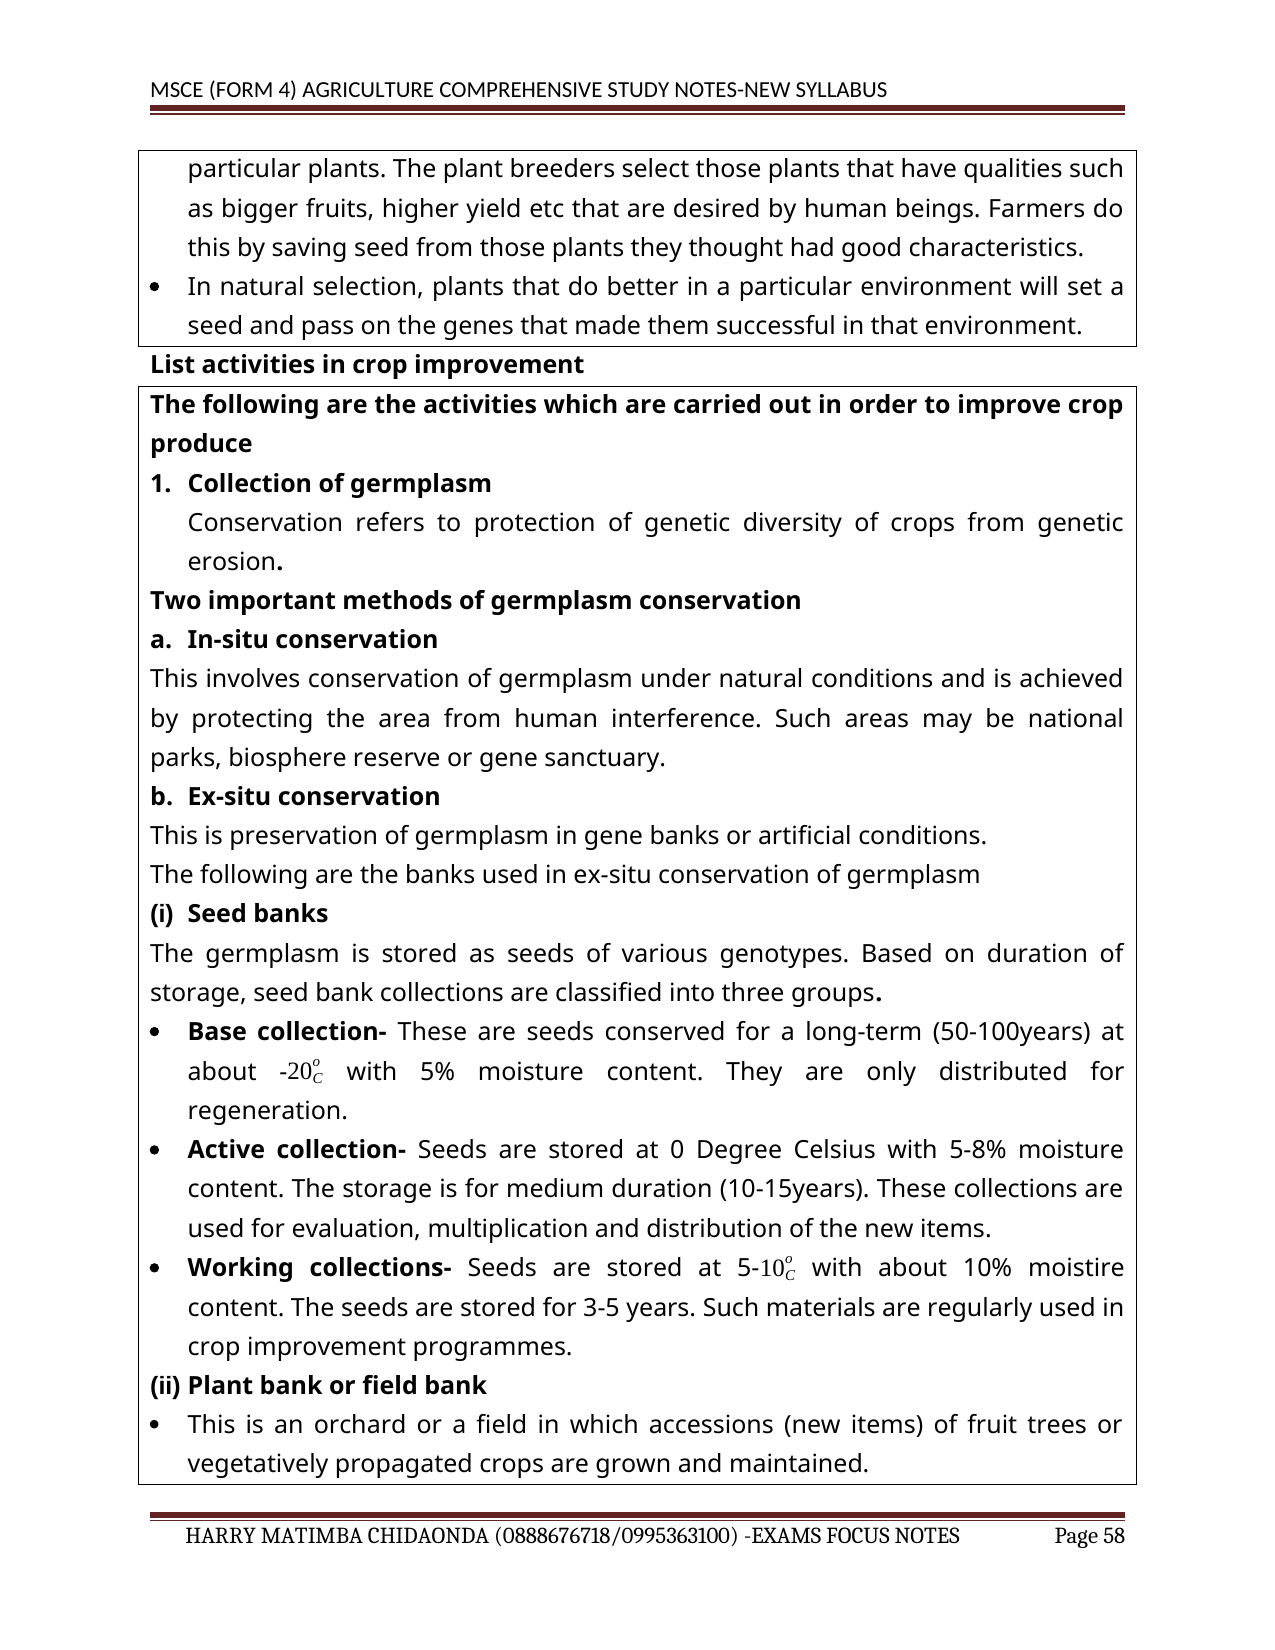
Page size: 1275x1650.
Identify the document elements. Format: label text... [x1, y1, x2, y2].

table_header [139, 387, 1136, 1484]
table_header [139, 151, 1136, 346]
text List activities in crop improvement [150, 347, 1125, 381]
